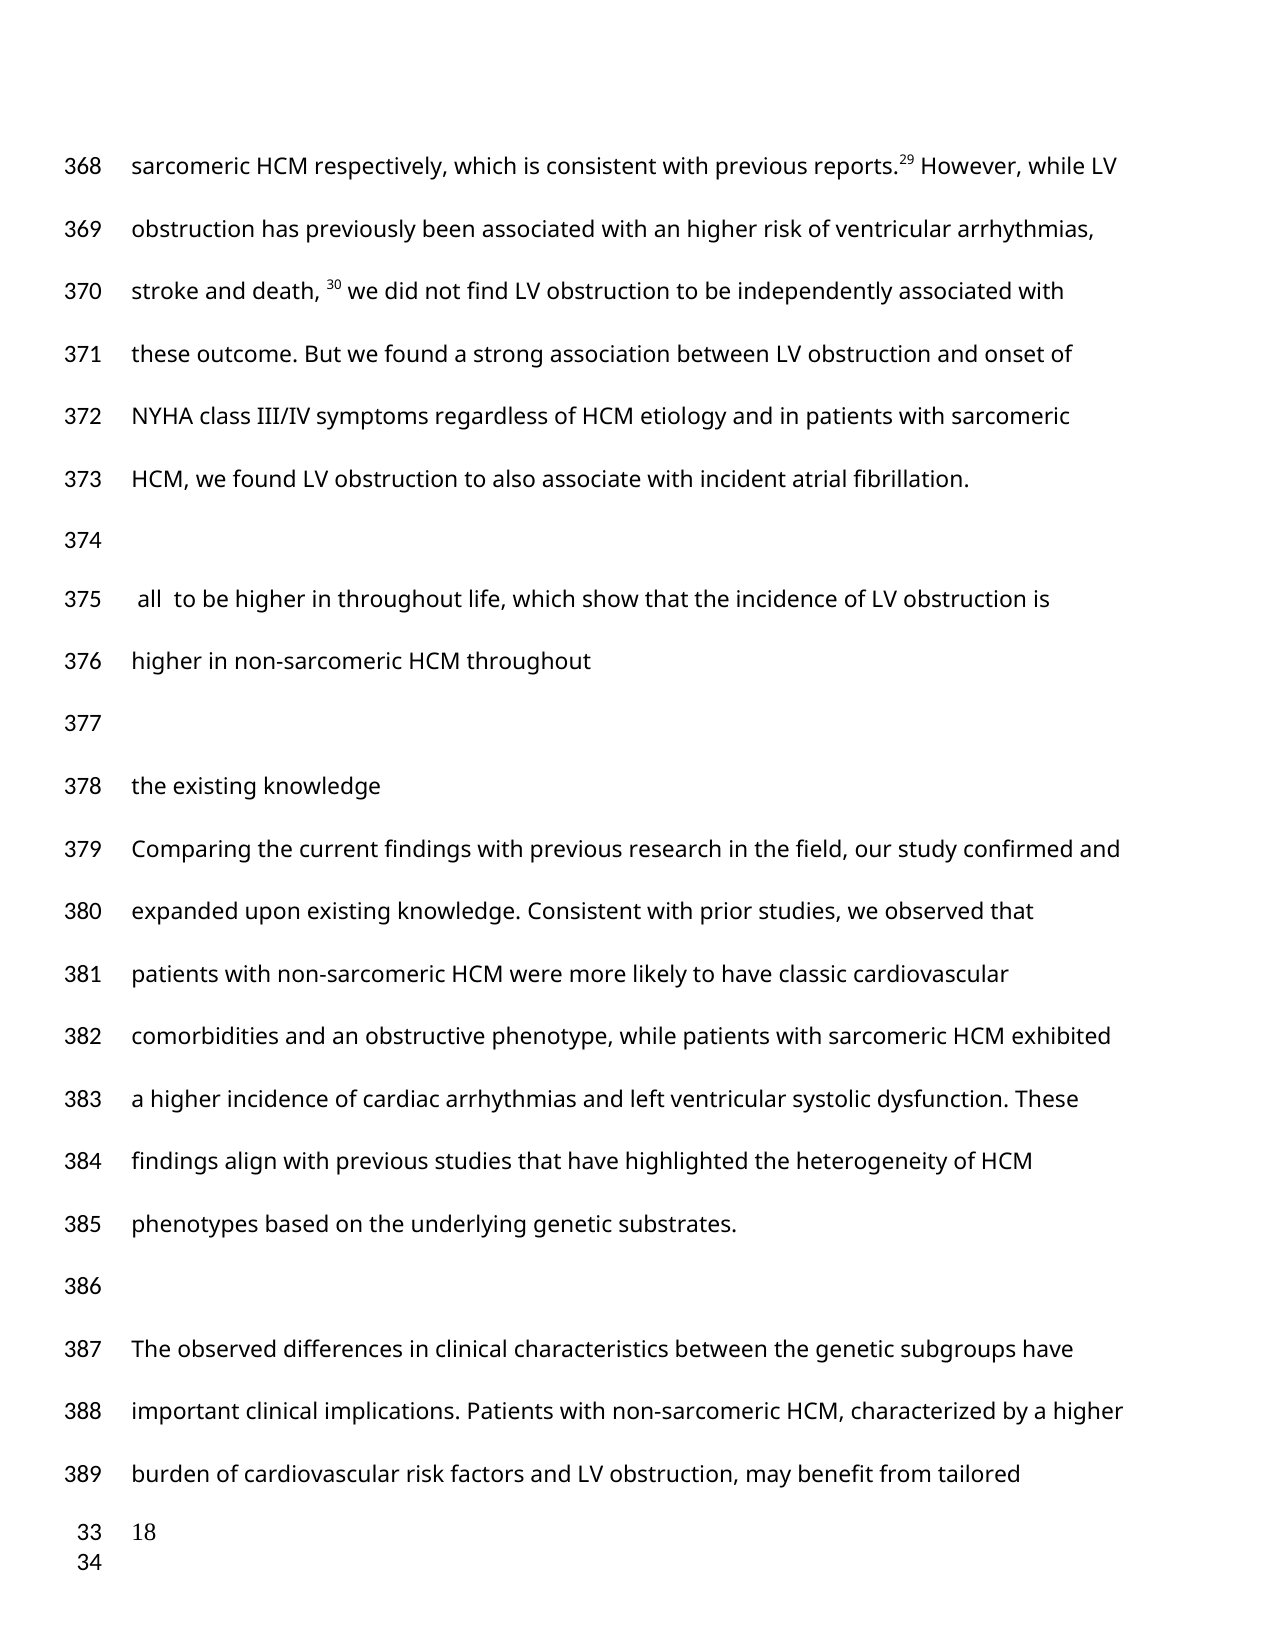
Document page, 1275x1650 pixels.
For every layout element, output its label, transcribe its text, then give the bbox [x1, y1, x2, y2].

text the existing knowledge [131, 770, 1125, 801]
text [131, 150, 1125, 494]
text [131, 1332, 1125, 1489]
text Comparing the current findings with previous research in the field, our study confirmed and expanded upon existing knowledge. Consistent with prior studies, we observed that patients with non-sarcomeric HCM were more likely to have classic cardiovascular comorbidities and an obstructive phenotype, while patients with sarcomeric HCM exhibited a higher incidence of cardiac arrhythmias and left ventricular systolic dysfunction. These findings align with previous studies that have highlighted the heterogeneity of HCM phenotypes based on the underlying genetic substrates. [131, 832, 1125, 1239]
text all to be higher in throughout life, which show that the incidence of LV obstruction is higher in non-sarcomeric HCM throughout [131, 582, 1125, 676]
